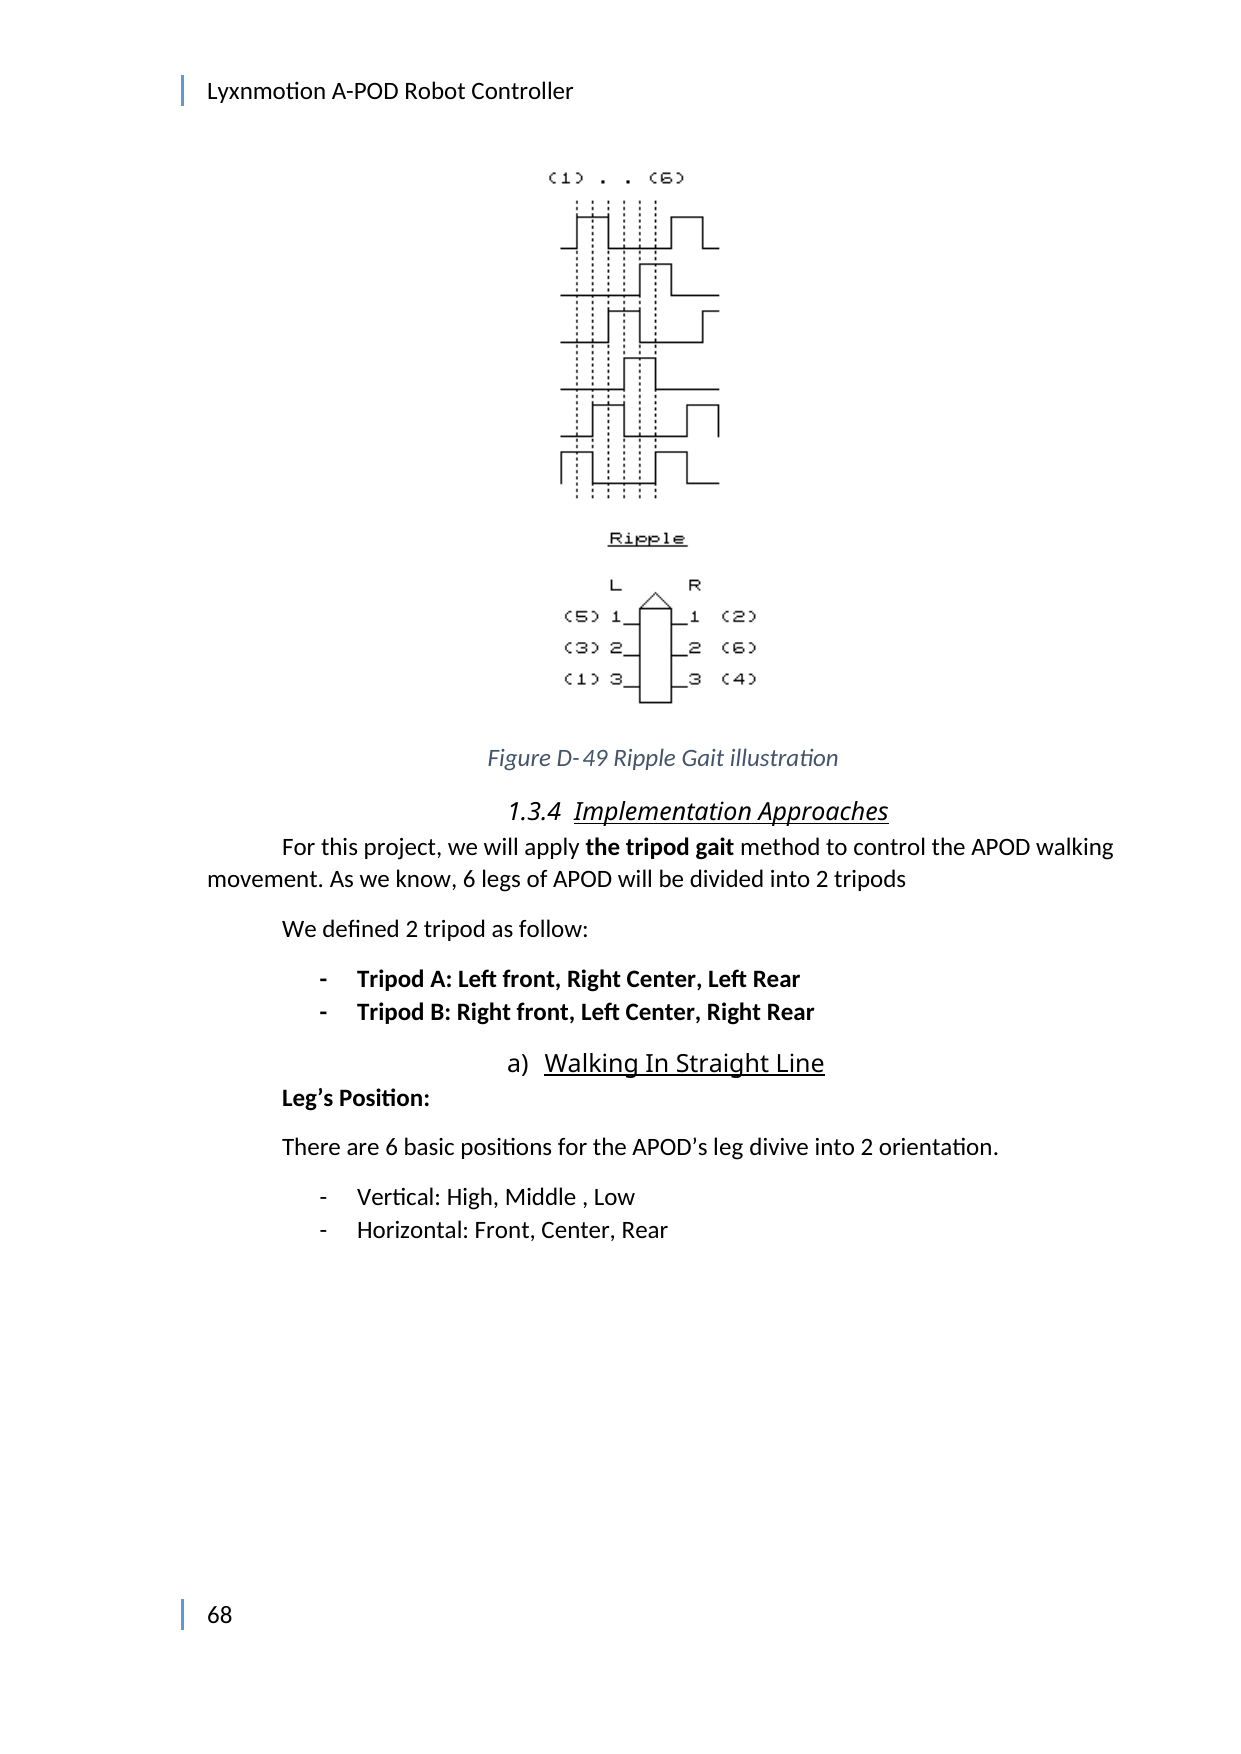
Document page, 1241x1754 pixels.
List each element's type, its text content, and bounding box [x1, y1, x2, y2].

text Leg’s Position: [282, 1082, 1122, 1112]
list Horizontal: Front, Center, Rear [319, 1214, 1122, 1244]
text We defined 2 tripod as follow: [207, 913, 1122, 944]
list Vertical: High, Middle , Low [319, 1181, 1122, 1212]
text For this project, we will apply the tripod gait method to control the APOD walking movement. As we know, 6 legs of APOD will be divided into 2 tripods [207, 831, 1122, 894]
picture [523, 154, 805, 724]
subtitle Implementation Approaches [507, 794, 1122, 828]
subtitle Walking In Straight Line [507, 1045, 1122, 1079]
list Tripod A: Left front, Right Center, Left Rear [319, 963, 1122, 993]
text There are 6 basic positions for the APOD’s leg divive into 2 orientation. [207, 1132, 1122, 1162]
list Tripod B: Right front, Left Center, Right Rear [319, 996, 1122, 1026]
